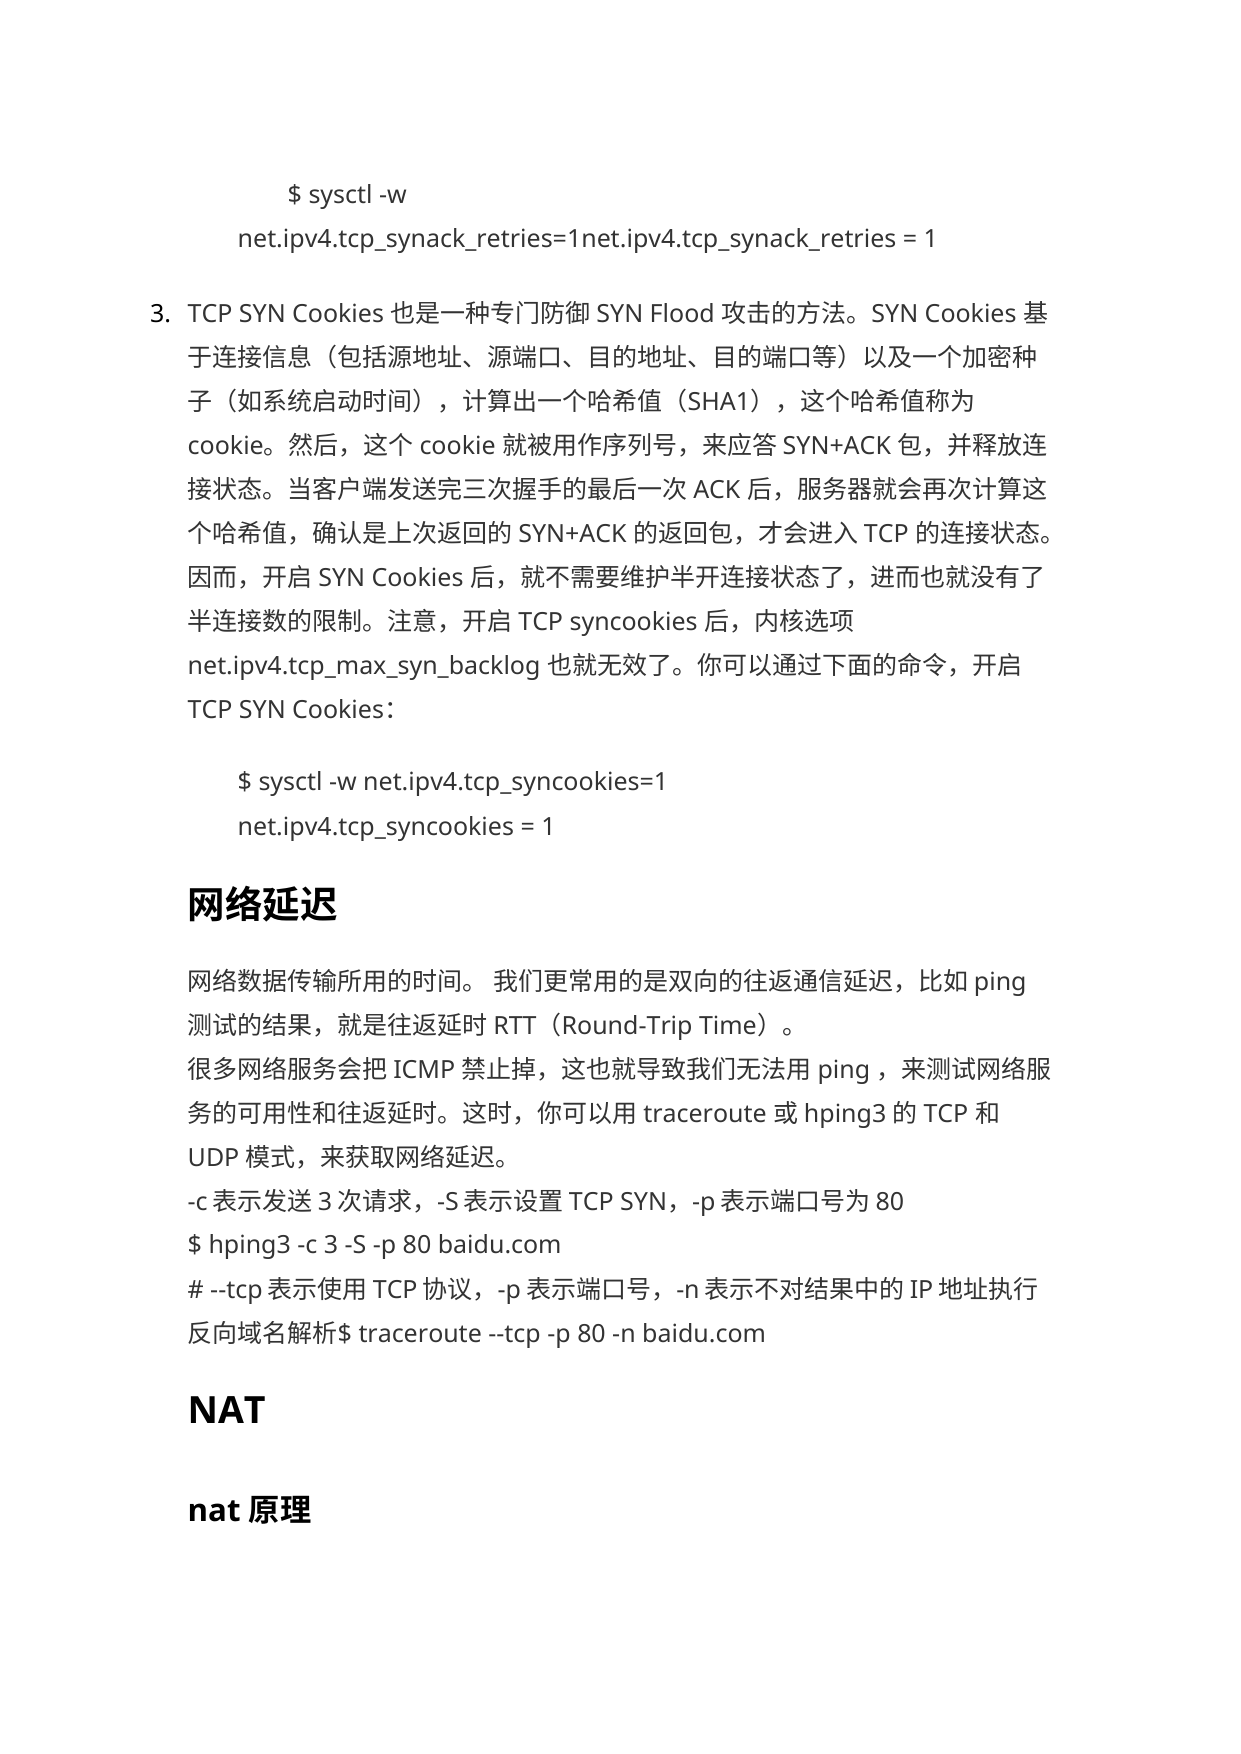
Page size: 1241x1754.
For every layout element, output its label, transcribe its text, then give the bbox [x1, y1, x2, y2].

text # --tcp表示使用TCP协议，-p表示端口号，-n表示不对结果中的IP地址执行反向域名解析$ traceroute --tcp -p 80 -n baidu.com [187, 1266, 1053, 1354]
text -c表示发送3次请求，-S表示设置TCP SYN，-p表示端口号为80 [187, 1177, 1053, 1222]
text 网络延迟 [187, 858, 1053, 946]
list TCP SYN Cookies 也是一种专门防御 SYN Flood 攻击的方法。SYN Cookies 基于连接信息（包括源地址、源端口、目的地址、目的端口等）以及一个加密种子（如系统启动时间），计算出一个哈希值（SHA1），这个哈希值称为 cookie。然后，这个 cookie 就被用作序列号，来应答 SYN+ACK 包，并释放连接状态。当客户端发送完三次握手的最后一次 ACK 后，服务器就会再次计算这个哈希值，确认是上次返回的 SYN+ACK 的返回包，才会进入 TCP 的连接状态。因而，开启 SYN Cookies 后，就不需要维护半开连接状态了，进而也就没有了半连接数的限制。注意，开启 TCP syncookies 后，内核选项 net.ipv4.tcp_max_syn_backlog 也就无效了。你可以通过下面的命令，开启 TCP SYN Cookies： [150, 289, 1053, 730]
text 很多网络服务会把 ICMP 禁止掉，这也就导致我们无法用 ping ，来测试网络服务的可用性和往返延时。这时，你可以用 traceroute 或 hping3 的 TCP 和 UDP 模式，来获取网络延迟。 [187, 1045, 1053, 1177]
text $ hping3 -c 3 -S -p 80 baidu.com [187, 1222, 1053, 1266]
text NAT [187, 1365, 1053, 1453]
text nat 原理 [187, 1464, 1053, 1552]
text 网络数据传输所用的时间。 我们更常用的是双向的往返通信延迟，比如 ping 测试的结果，就是往返延时 RTT（Round-Trip Time）。 [187, 957, 1053, 1045]
text $ sysctl -w net.ipv4.tcp_synack_retries=1net.ipv4.tcp_synack_retries = 1 [237, 172, 1053, 260]
text $ sysctl -w net.ipv4.tcp_syncookies=1 [187, 759, 1053, 803]
text net.ipv4.tcp_syncookies = 1 [187, 803, 1053, 847]
